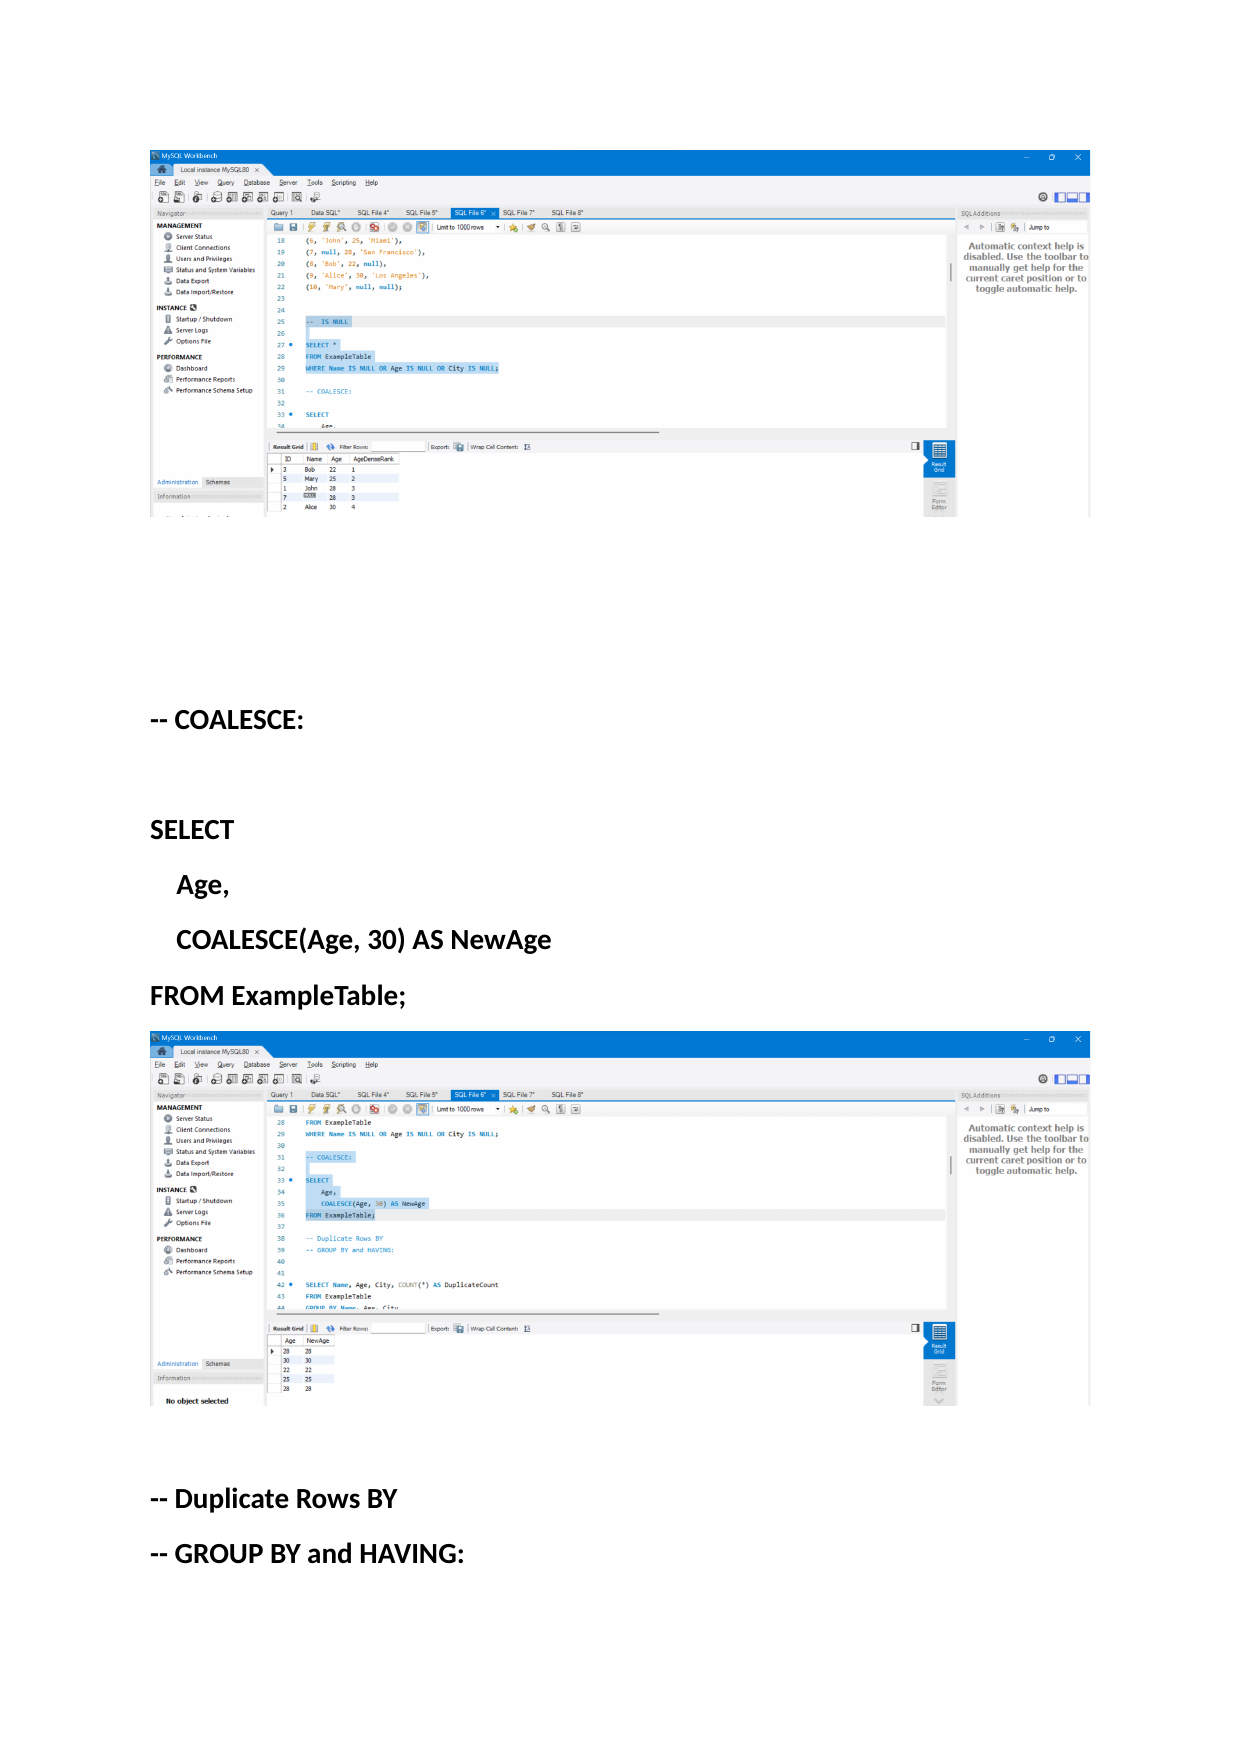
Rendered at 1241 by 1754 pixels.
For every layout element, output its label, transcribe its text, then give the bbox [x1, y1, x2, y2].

picture [150, 150, 1091, 517]
text -- COALESCE: [150, 701, 1090, 737]
text SELECT [150, 811, 1090, 847]
text FROM ExampleTable; [150, 977, 1090, 1012]
text -- GROUP BY and HAVING: [150, 1535, 1090, 1571]
text -- Duplicate Rows BY [150, 1480, 1090, 1516]
picture [150, 1031, 1091, 1406]
text Age, [150, 866, 1090, 902]
text COALESCE(Age, 30) AS NewAge [150, 921, 1090, 957]
